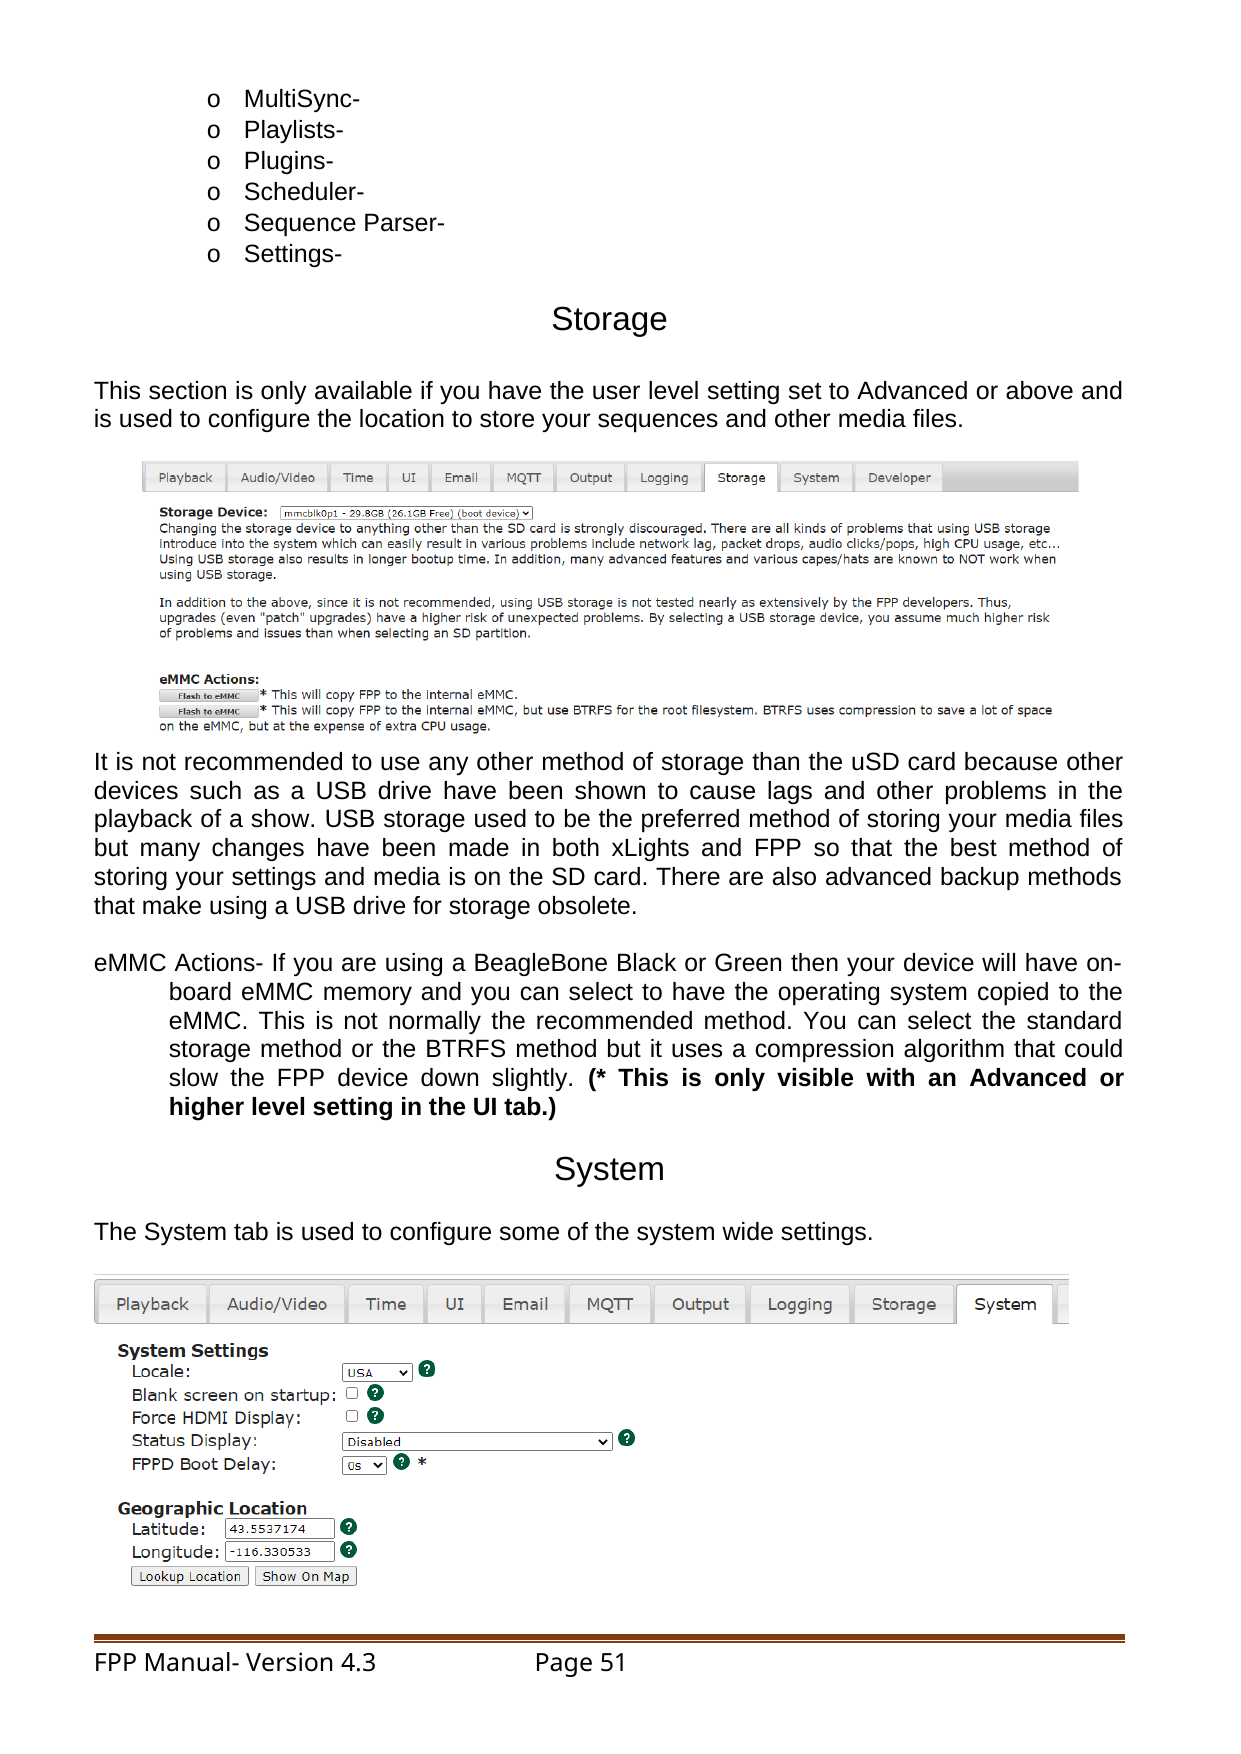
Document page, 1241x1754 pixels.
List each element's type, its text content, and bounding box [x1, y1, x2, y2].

list MultiSync- [206, 84, 1125, 115]
list Scheduler- [206, 177, 1125, 208]
list Sequence Parser- [206, 208, 1125, 239]
text This section is only available if you have the user level setting set to Advanced or above and is used to configure the location to store your sequences and other media files. [94, 376, 1125, 433]
text It is not recommended to use any other method of storage than the uSD card because other devices such as a USB drive have been shown to cause lags and other problems in the playback of a show. USB storage used to be the preferred method of storing your media files but many changes have been made in both xLights and FPP so that the best method of storing your settings and media is on the SD card. There are also advanced backup methods that make using a USB drive for storage obsolete. [94, 747, 1125, 919]
list Playlists- [206, 115, 1125, 146]
subtitle Storage [94, 299, 1125, 337]
picture [140, 461, 1079, 747]
list Plugins- [206, 146, 1125, 177]
text The System tab is used to configure some of the system wide settings. [94, 1217, 1125, 1245]
subtitle System [94, 1149, 1125, 1188]
list eMMC Actions- If you are using a BeagleBone Black or Green then your device will have on-board eMMC memory and you can select to have the operating system copied to the eMMC. This is not normally the recommended method. You can select the standard storage method or the BTRFS method but it uses a compression algorithm that could slow the FPP device down slightly. (* This is only visible with an Advanced or higher level setting in the UI tab.) [94, 948, 1125, 1121]
list Settings- [206, 239, 1125, 270]
picture [93, 1274, 1069, 1601]
